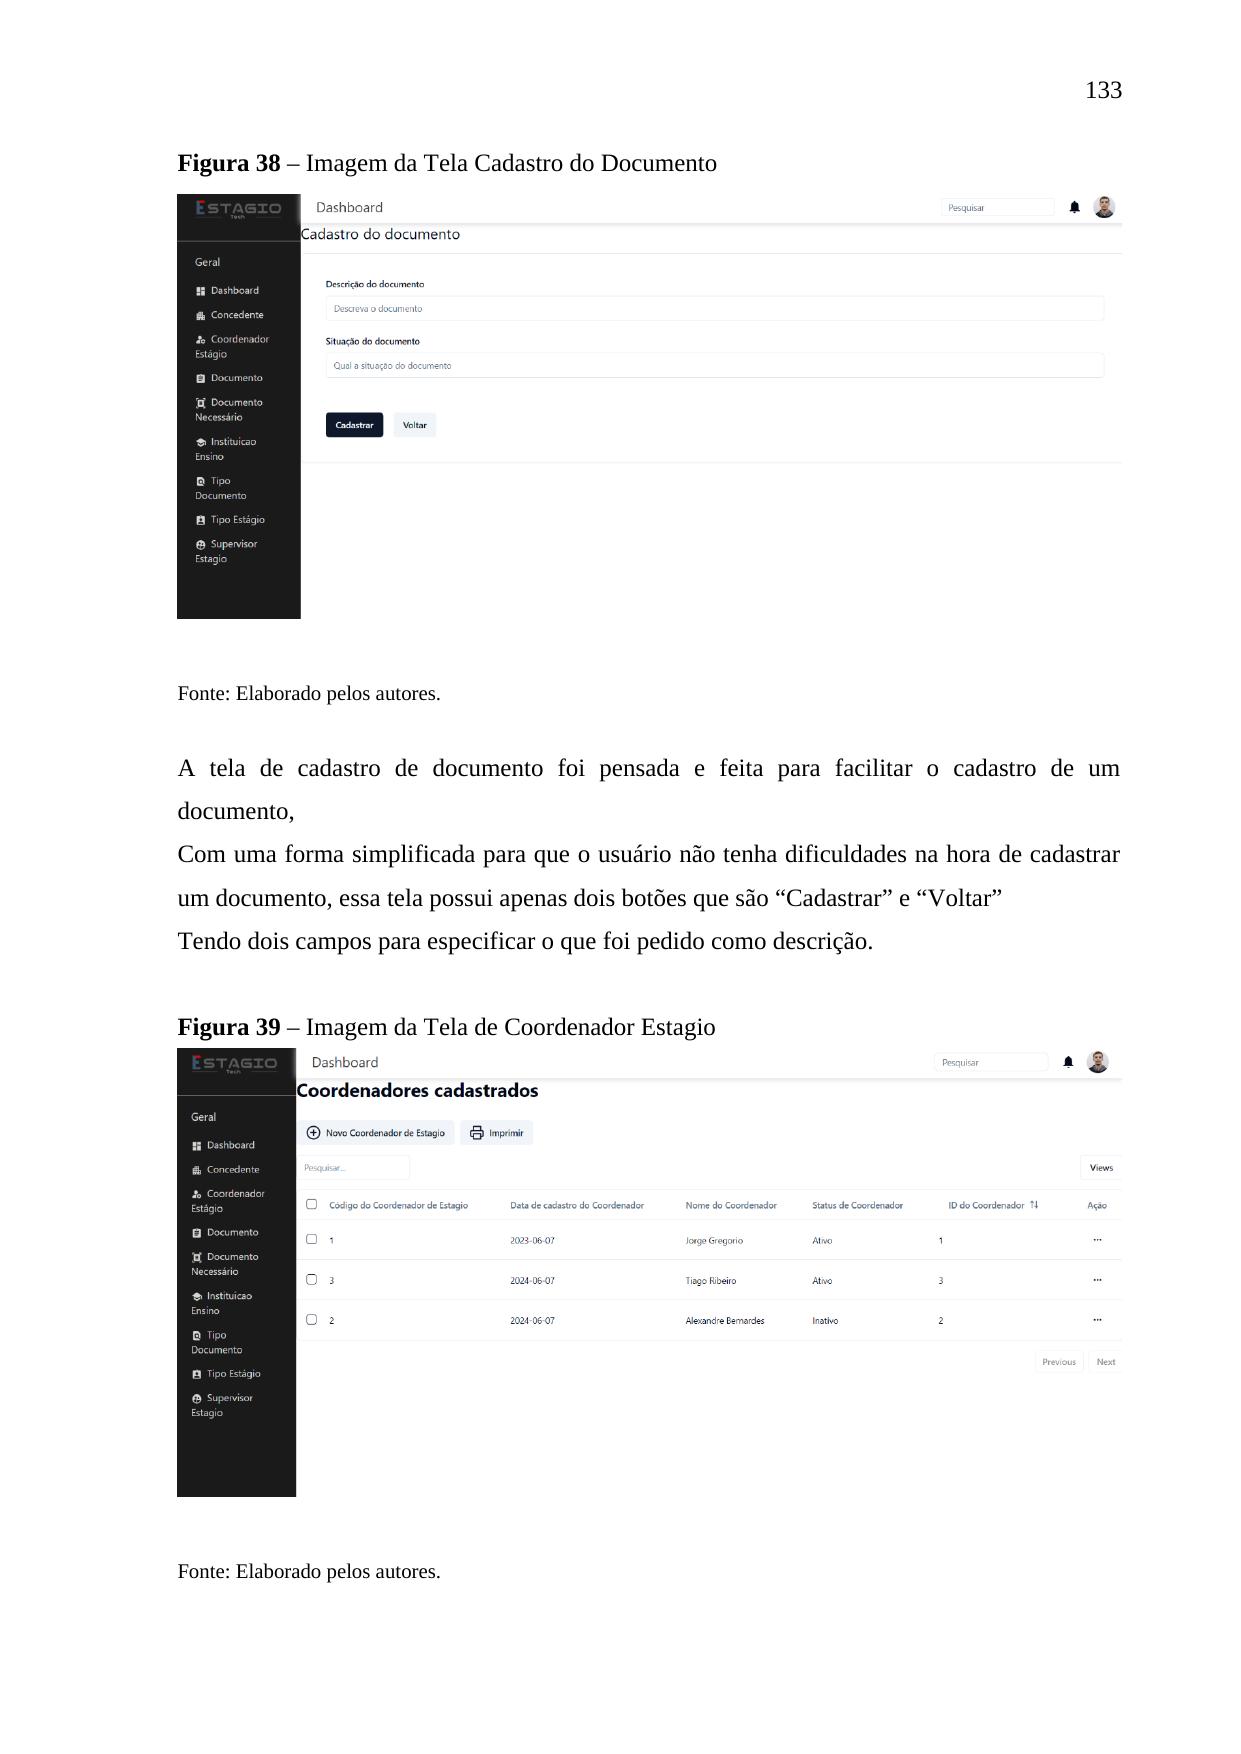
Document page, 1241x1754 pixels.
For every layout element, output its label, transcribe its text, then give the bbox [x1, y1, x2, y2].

picture [177, 194, 1123, 619]
text Fonte: Elaborado pelos autores. [177, 681, 1122, 705]
text Tendo dois campos para especificar o que foi pedido como descrição. [177, 926, 1122, 954]
text A tela de cadastro de documento foi pensada e feita para facilitar o cadastro de um documento, [177, 753, 1122, 825]
text Com uma forma simplificada para que o usuário não tenha dificuldades na hora de cadastrar um documento, essa tela possui apenas dois botões que são “Cadastrar” e “Voltar” [177, 839, 1122, 911]
text Fonte: Elaborado pelos autores. [177, 1559, 1122, 1583]
text Figura 39 – Imagem da Tela de Coordenador Estagio [177, 1012, 1122, 1041]
text Figura 38 – Imagem da Tela Cadastro do Documento [177, 148, 1122, 176]
picture [177, 1048, 1123, 1497]
